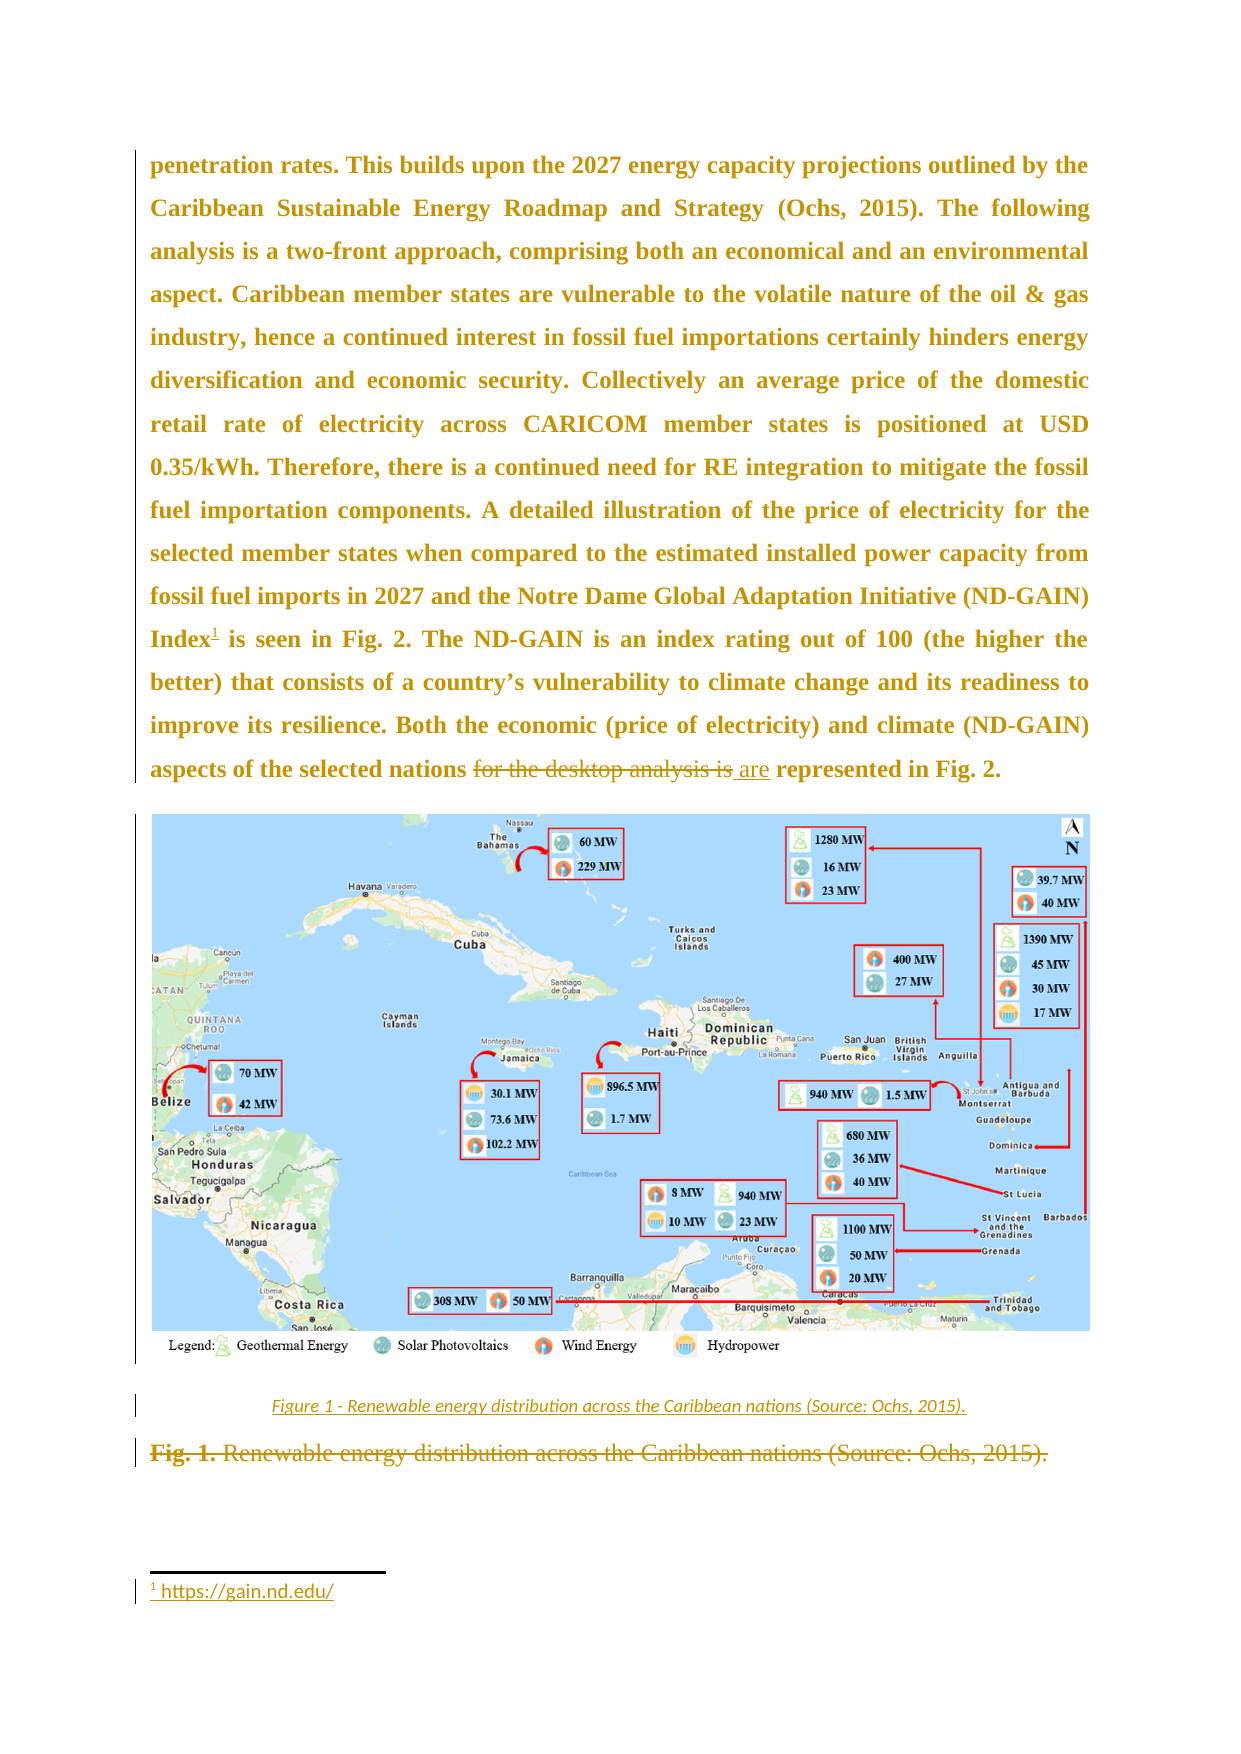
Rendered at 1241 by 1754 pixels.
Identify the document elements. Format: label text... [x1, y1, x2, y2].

picture [150, 813, 1091, 1364]
text 1 [150, 1394, 1090, 1417]
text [150, 150, 1090, 782]
